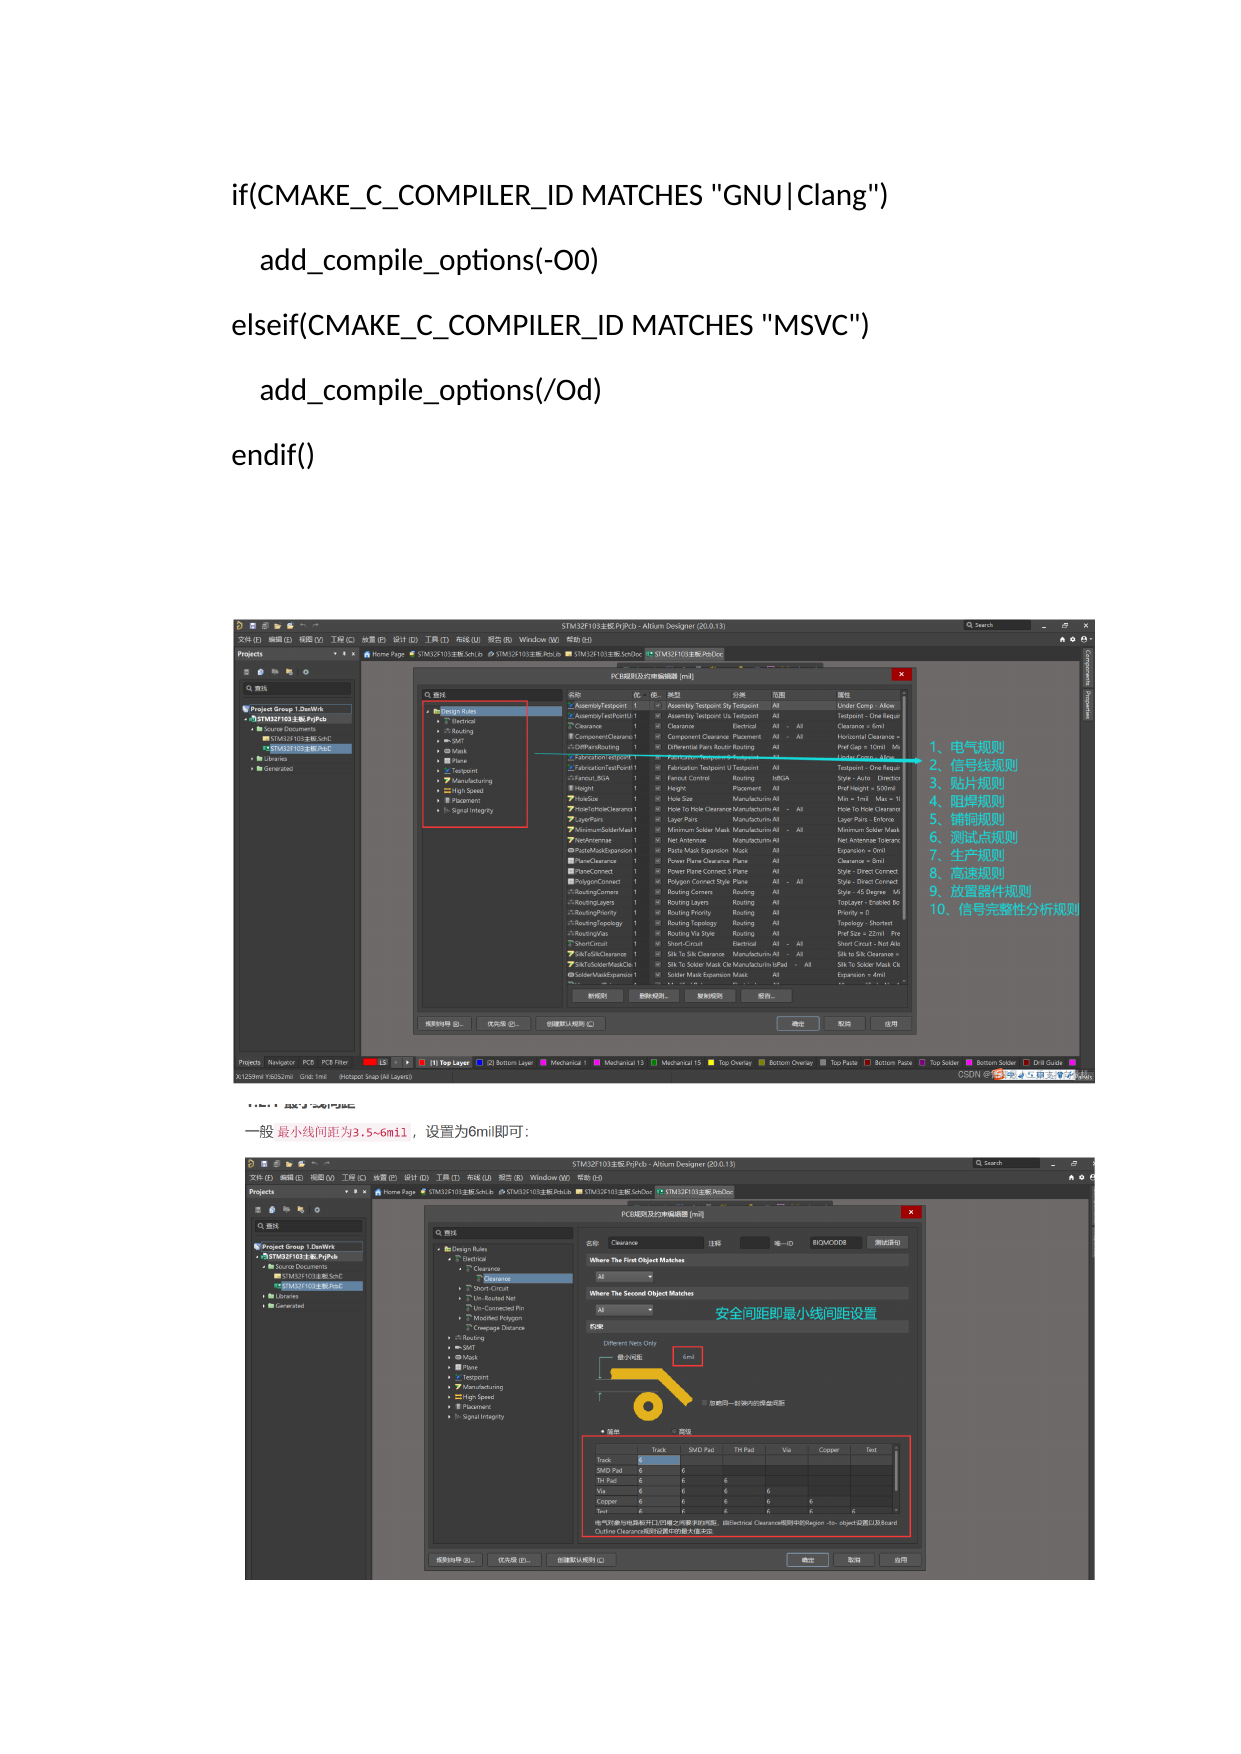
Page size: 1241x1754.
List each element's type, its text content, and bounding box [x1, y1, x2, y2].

list if(CMAKE_C_COMPILER_ID MATCHES "GNU|Clang") [187, 162, 1053, 227]
list add_compile_options(/Od) [187, 357, 1053, 422]
list elseif(CMAKE_C_COMPILER_ID MATCHES "MSVC") [187, 292, 1053, 357]
list add_compile_options(-O0) [187, 227, 1053, 292]
list endif() [187, 422, 1053, 487]
picture [231, 1104, 1095, 1580]
picture [231, 617, 1095, 1088]
